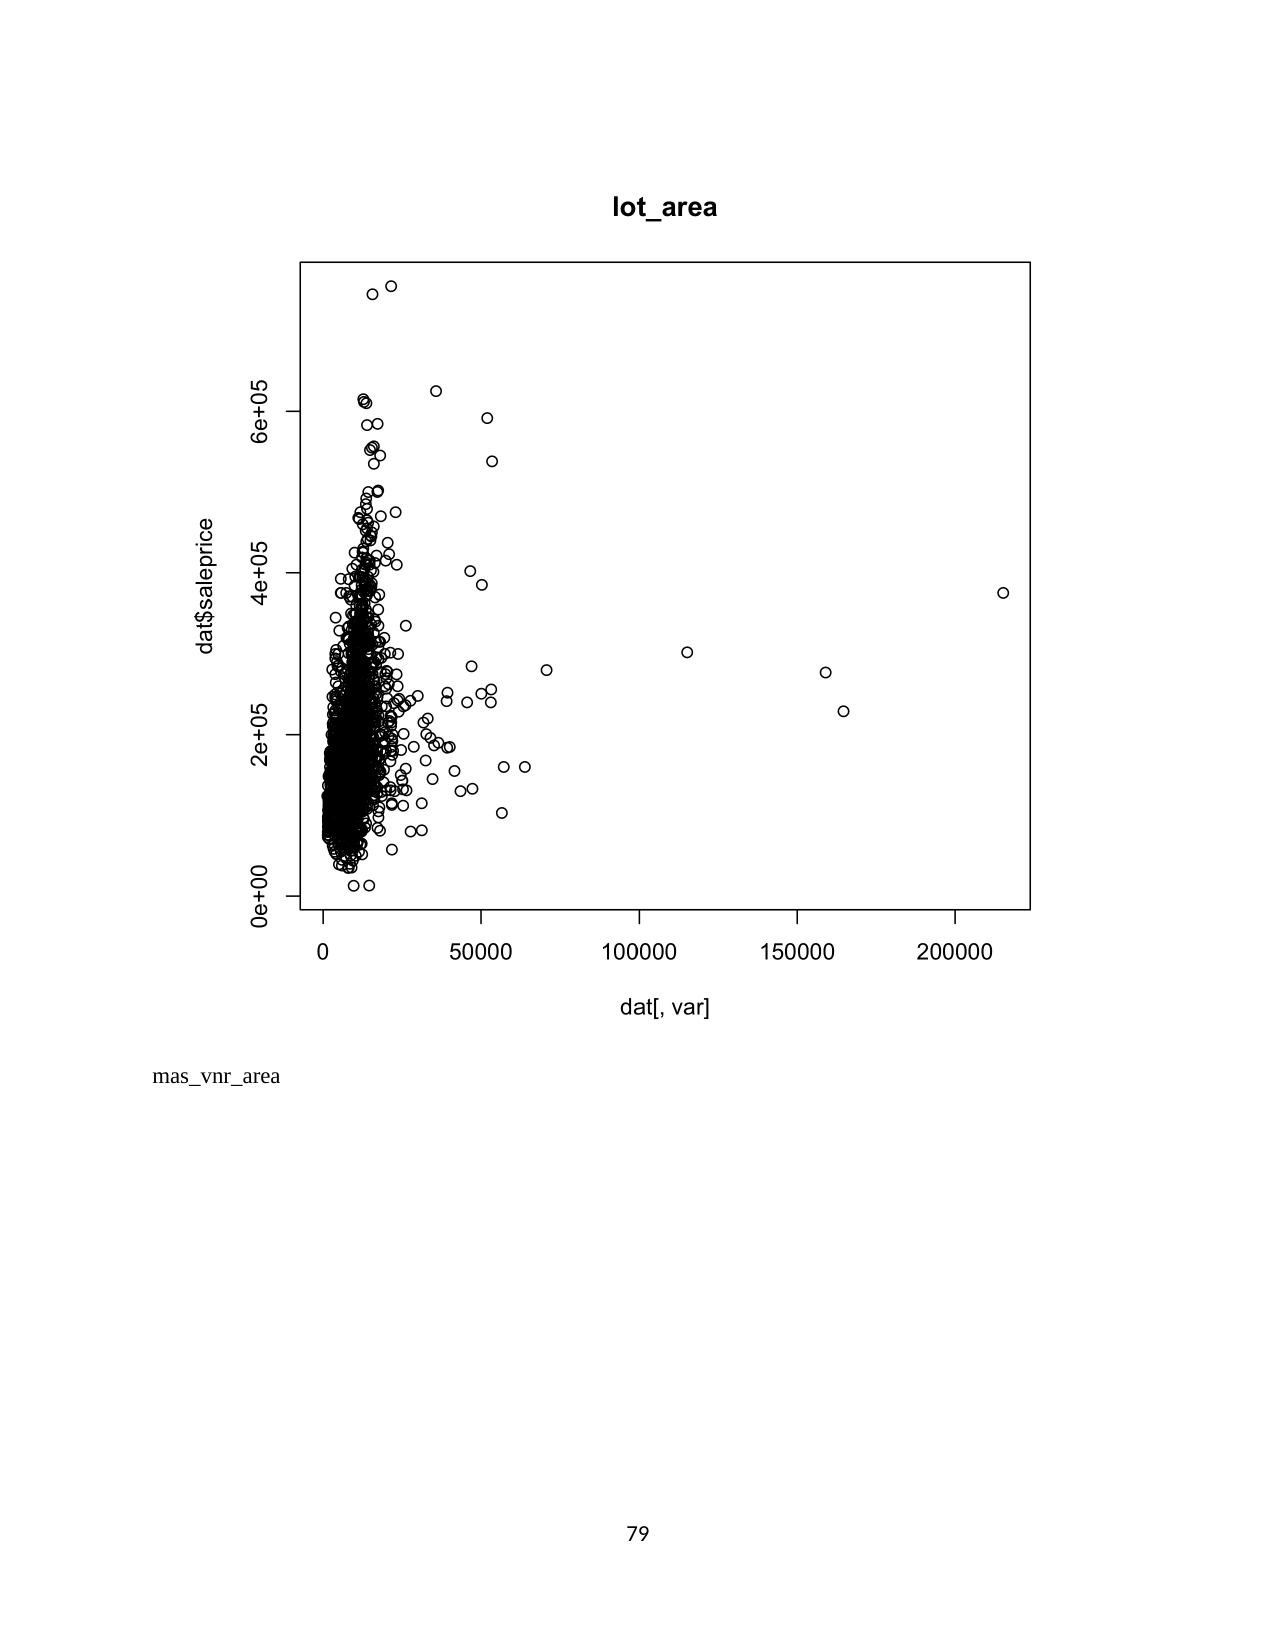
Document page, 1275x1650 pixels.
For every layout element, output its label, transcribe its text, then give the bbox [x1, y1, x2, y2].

picture [187, 150, 1088, 1050]
text mas_vnr_area [152, 1063, 1123, 1089]
